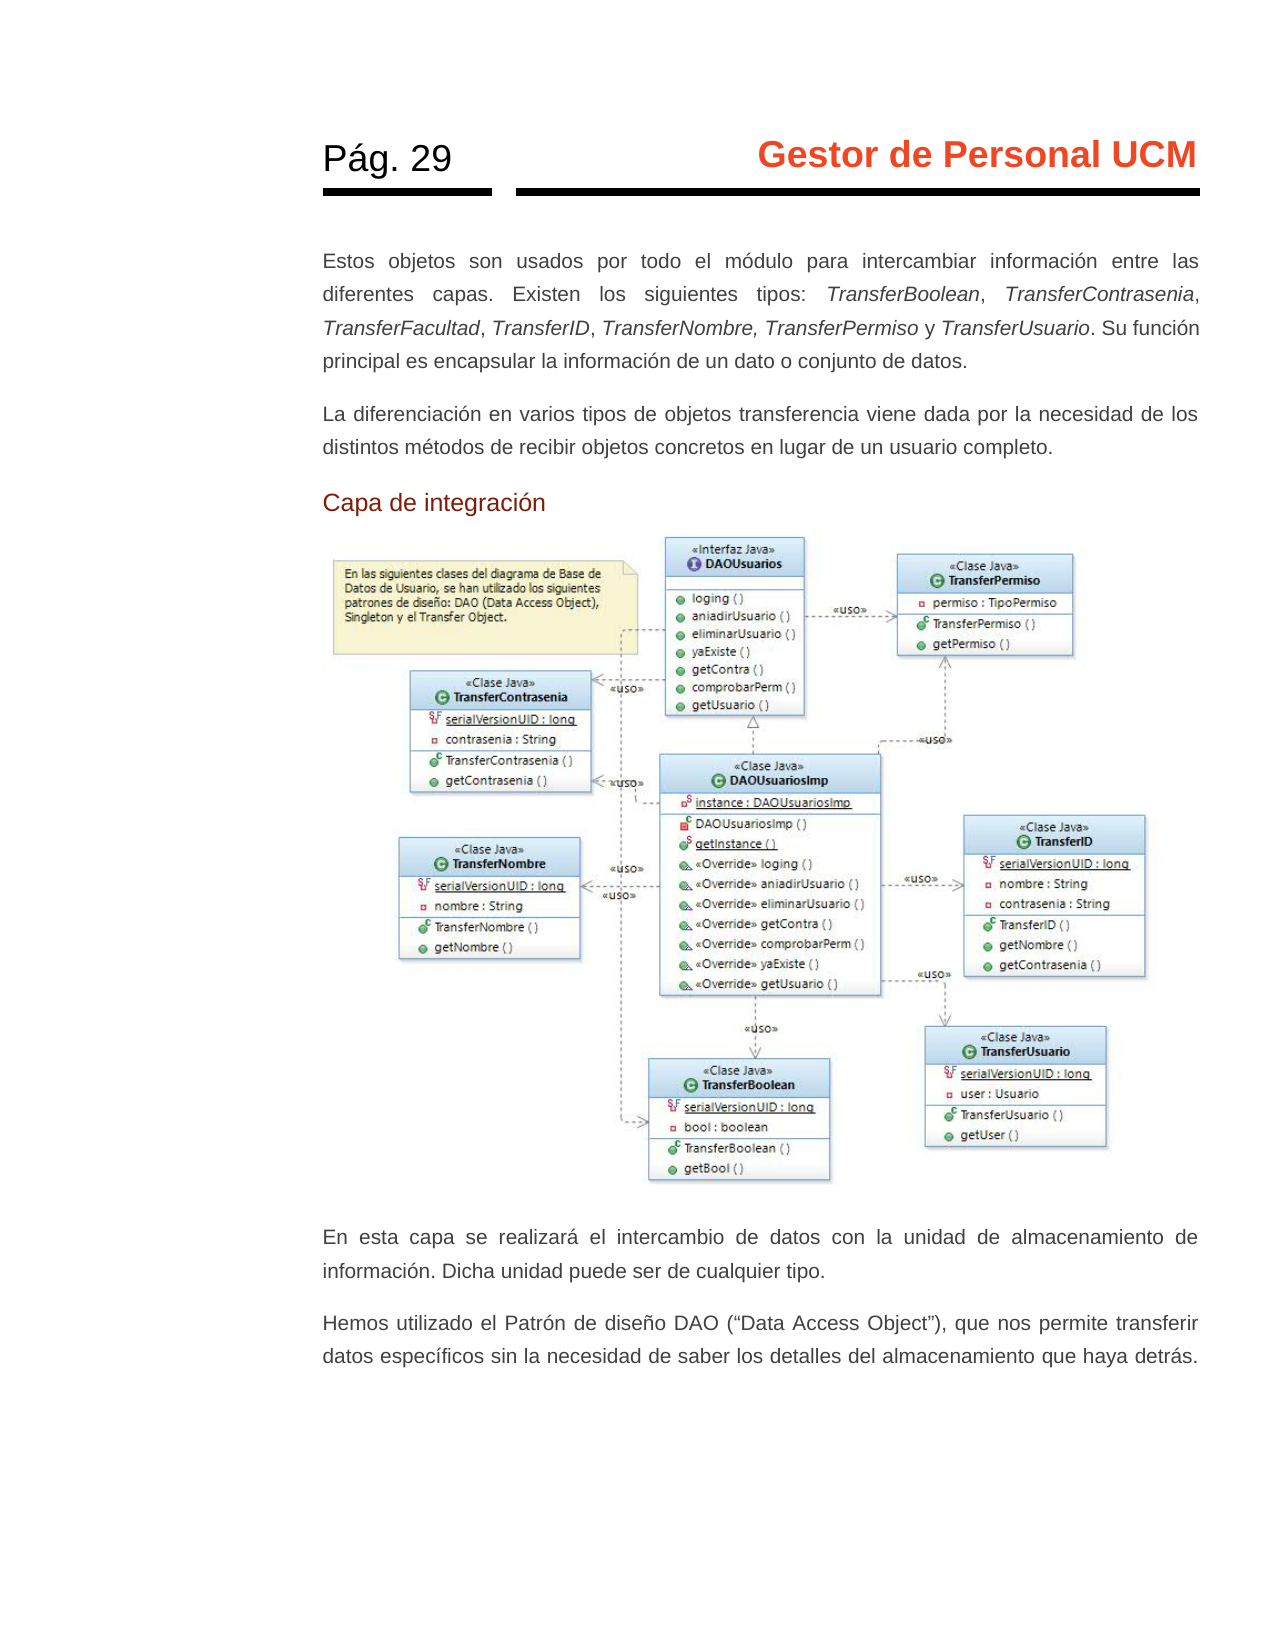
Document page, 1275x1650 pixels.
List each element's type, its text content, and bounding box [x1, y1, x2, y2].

text La diferenciación en varios tipos de objetos transferencia viene dada por la necesidad de los distintos métodos de recibir objetos concretos en lugar de un usuario completo. [322, 402, 1200, 459]
text Estos objetos son usados por todo el módulo para intercambiar información entre las diferentes capas. Existen los siguientes tipos: TransferBoolean, TransferContrasenia, TransferFacultad, TransferID, TransferNombre, TransferPermiso y TransferUsuario. Su función principal es encapsular la información de un dato o conjunto de datos. [322, 249, 1200, 373]
text En esta capa se realizará el intercambio de datos con la unidad de almacenamiento de información. Dicha unidad puede ser de cualquier tipo. [322, 1225, 1200, 1282]
subtitle Capa de integración [322, 487, 1200, 516]
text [322, 1311, 1200, 1368]
picture [322, 527, 1161, 1197]
